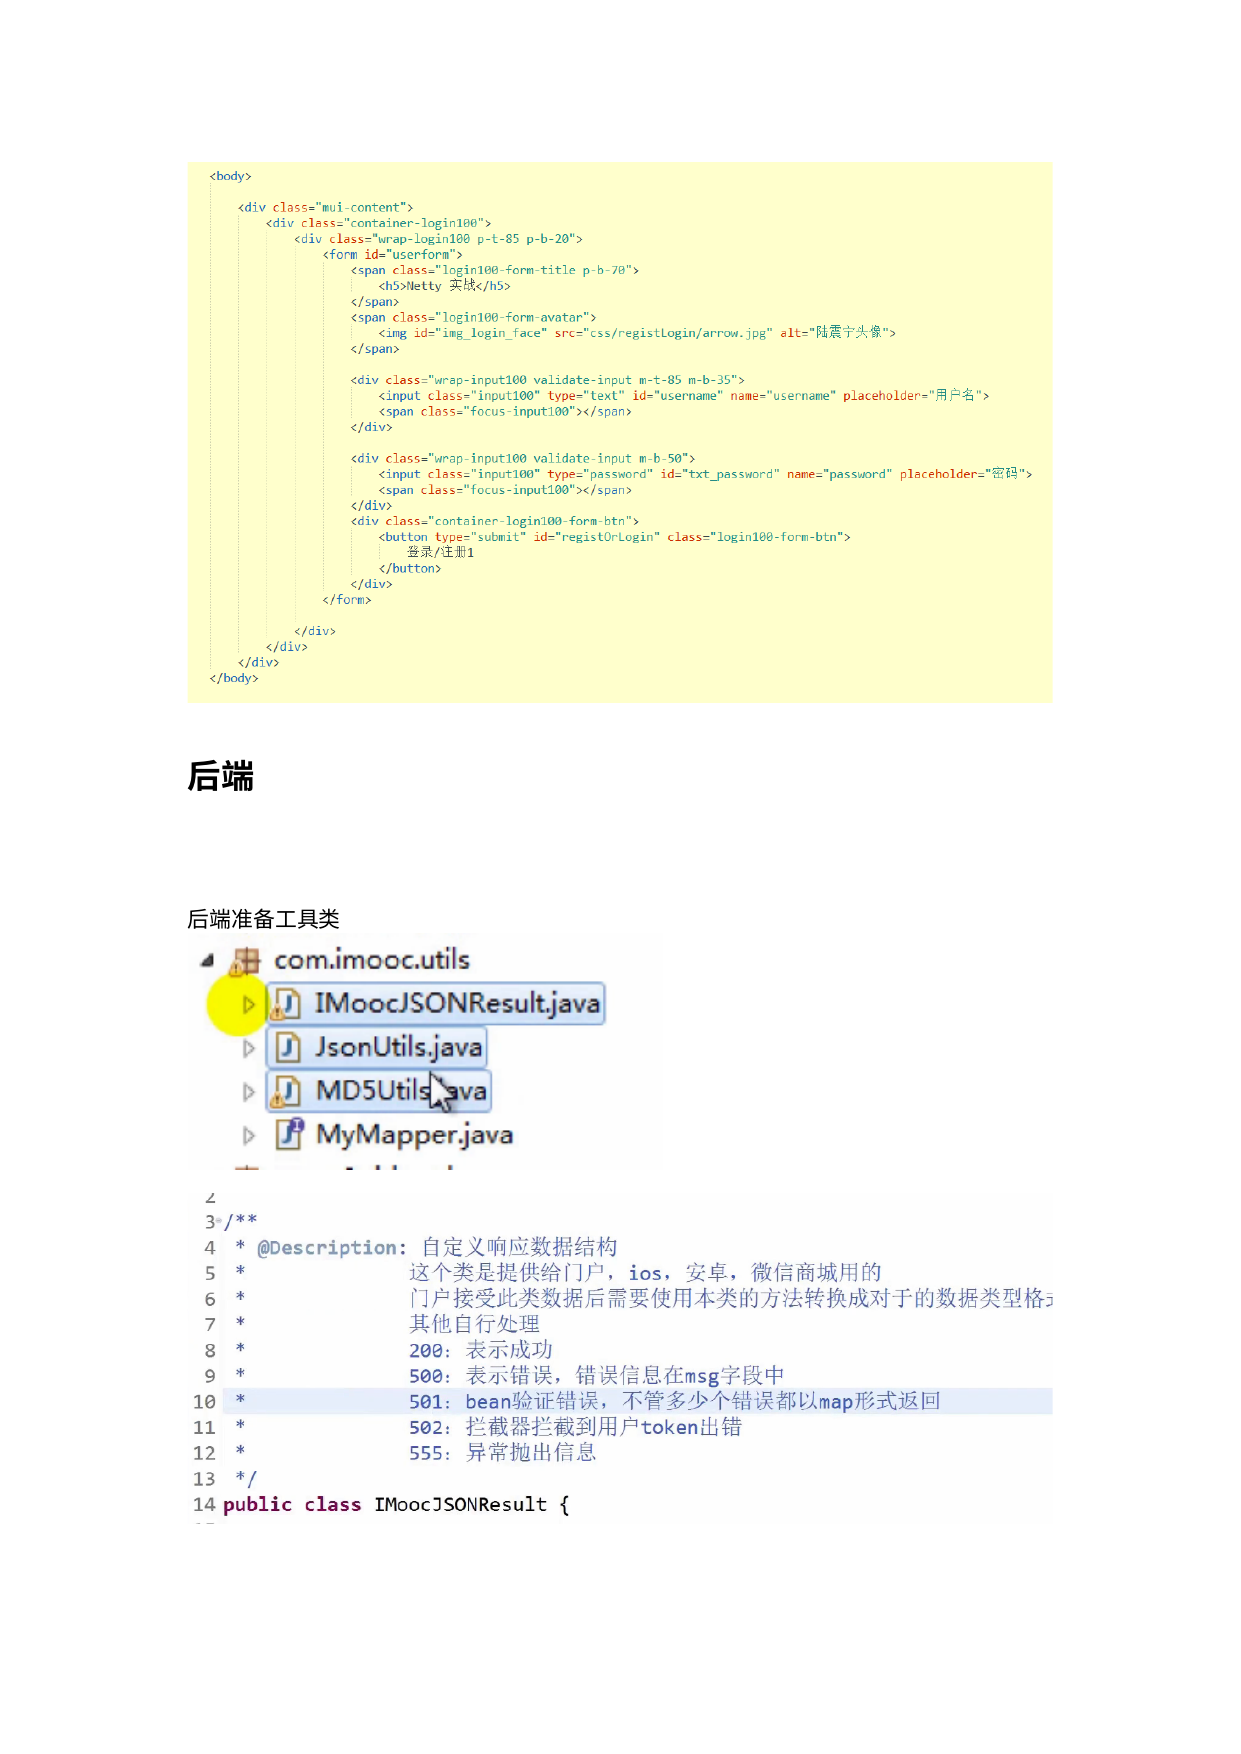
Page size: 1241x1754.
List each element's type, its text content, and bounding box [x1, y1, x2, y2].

picture [187, 933, 663, 1170]
picture [187, 162, 1053, 703]
subtitle 后端 [187, 742, 1053, 807]
text 后端准备工具类 [187, 901, 1053, 934]
picture [187, 1193, 1053, 1524]
